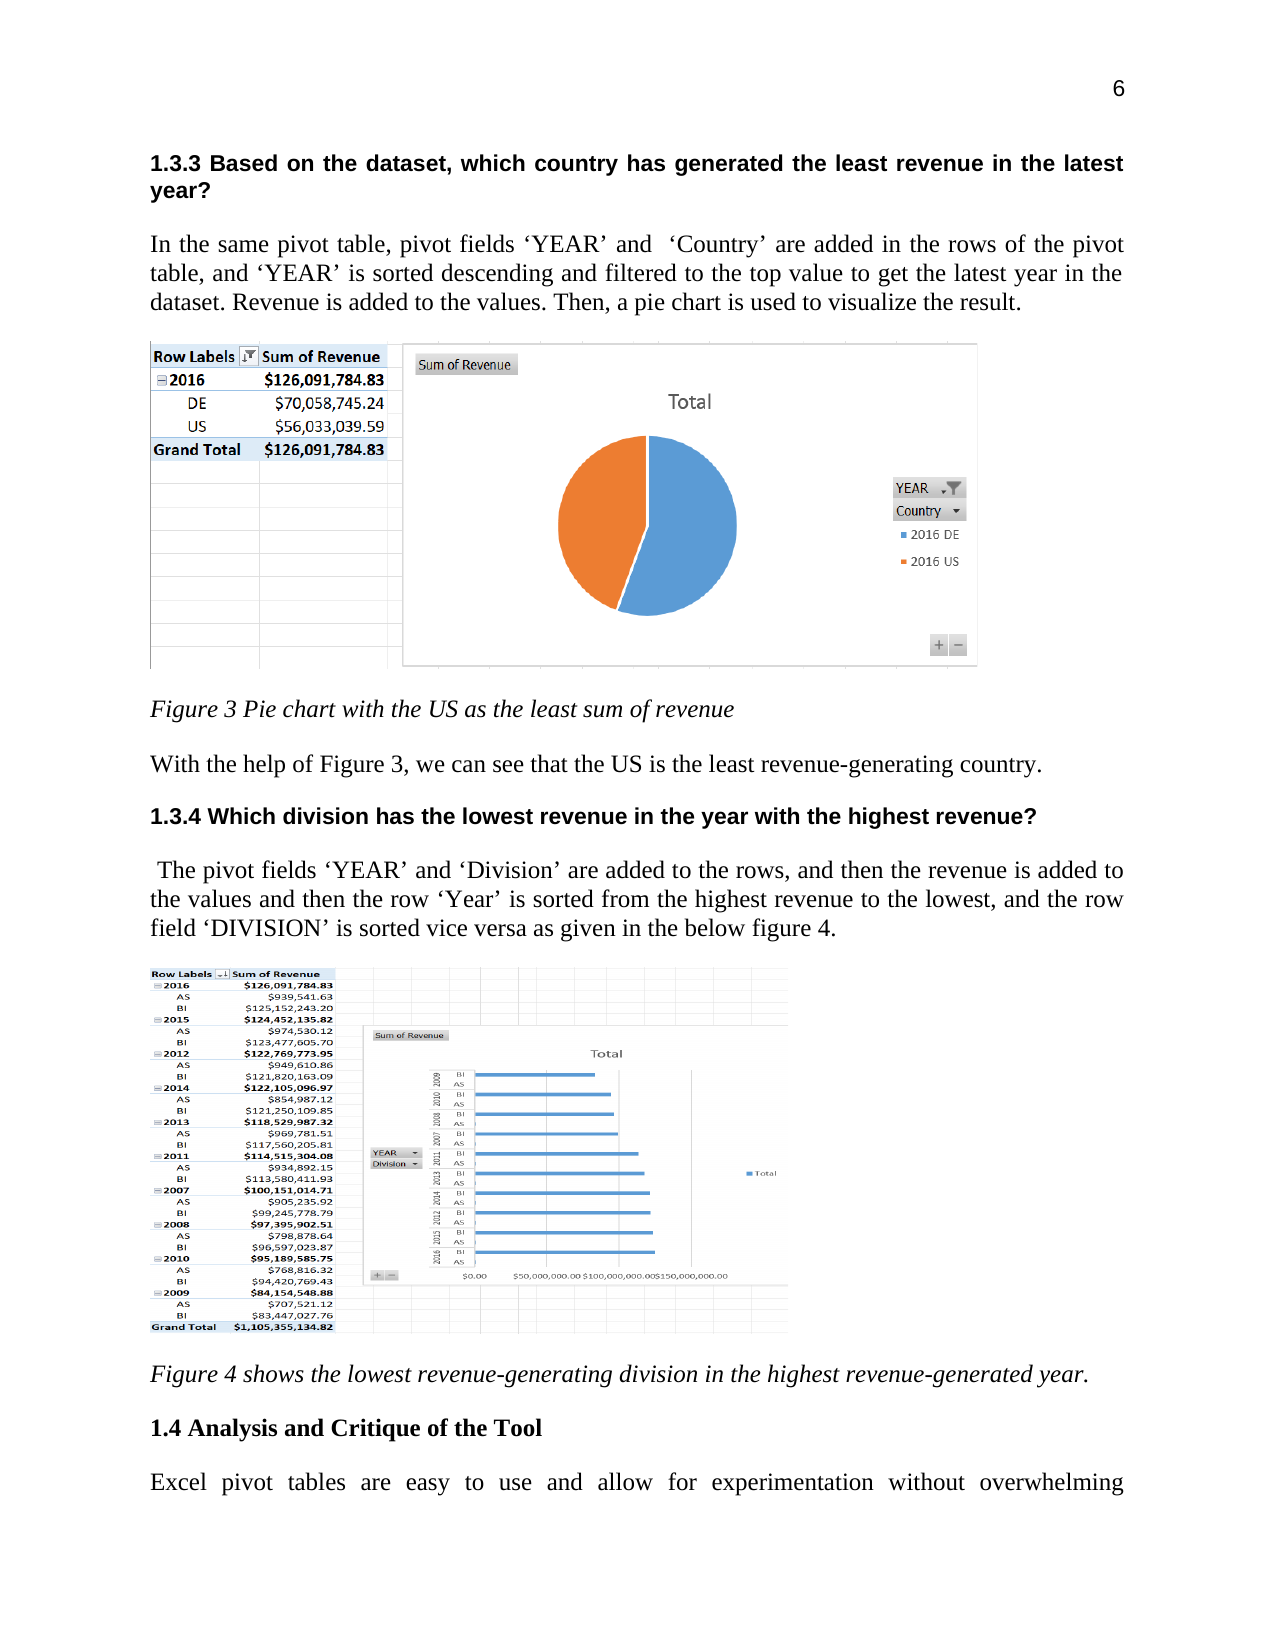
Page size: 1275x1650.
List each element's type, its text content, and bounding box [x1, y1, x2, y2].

text With the help of Figure 3, we can see that the US is the least revenue-generating country. [150, 749, 1125, 778]
picture [150, 967, 789, 1334]
text The pivot fields ‘YEAR’ and ‘Division’ are added to the rows, and then the revenue is added to the values and then the row ‘Year’ is sorted from the highest revenue to the lowest, and the row field ‘DIVISION’ is sorted vice versa as given in the below figure 4. [150, 855, 1125, 942]
text In the same pivot table, pivot fields ‘YEAR’ and ‘Country’ are added in the rows of the pivot table, and ‘YEAR’ is sorted descending and filtered to the top value to get the latest year in the dataset. Revenue is added to the values. Then, a pie chart is used to visualize the result. [150, 229, 1125, 316]
subtitle 1.4 Analysis and Critique of the Tool [150, 1413, 1125, 1442]
text Figure 3 Pie chart with the US as the least sum of revenue [150, 694, 1125, 723]
subtitle 1.3.4 Which division has the lowest revenue in the year with the highest revenue? [150, 803, 1125, 829]
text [150, 1467, 1125, 1496]
picture [150, 341, 978, 669]
text Figure 4 shows the lowest revenue-generating division in the highest revenue-generated year. [150, 1359, 1125, 1388]
subtitle 1.3.3 Based on the dataset, which country has generated the least revenue in the latest year? [150, 150, 1125, 203]
